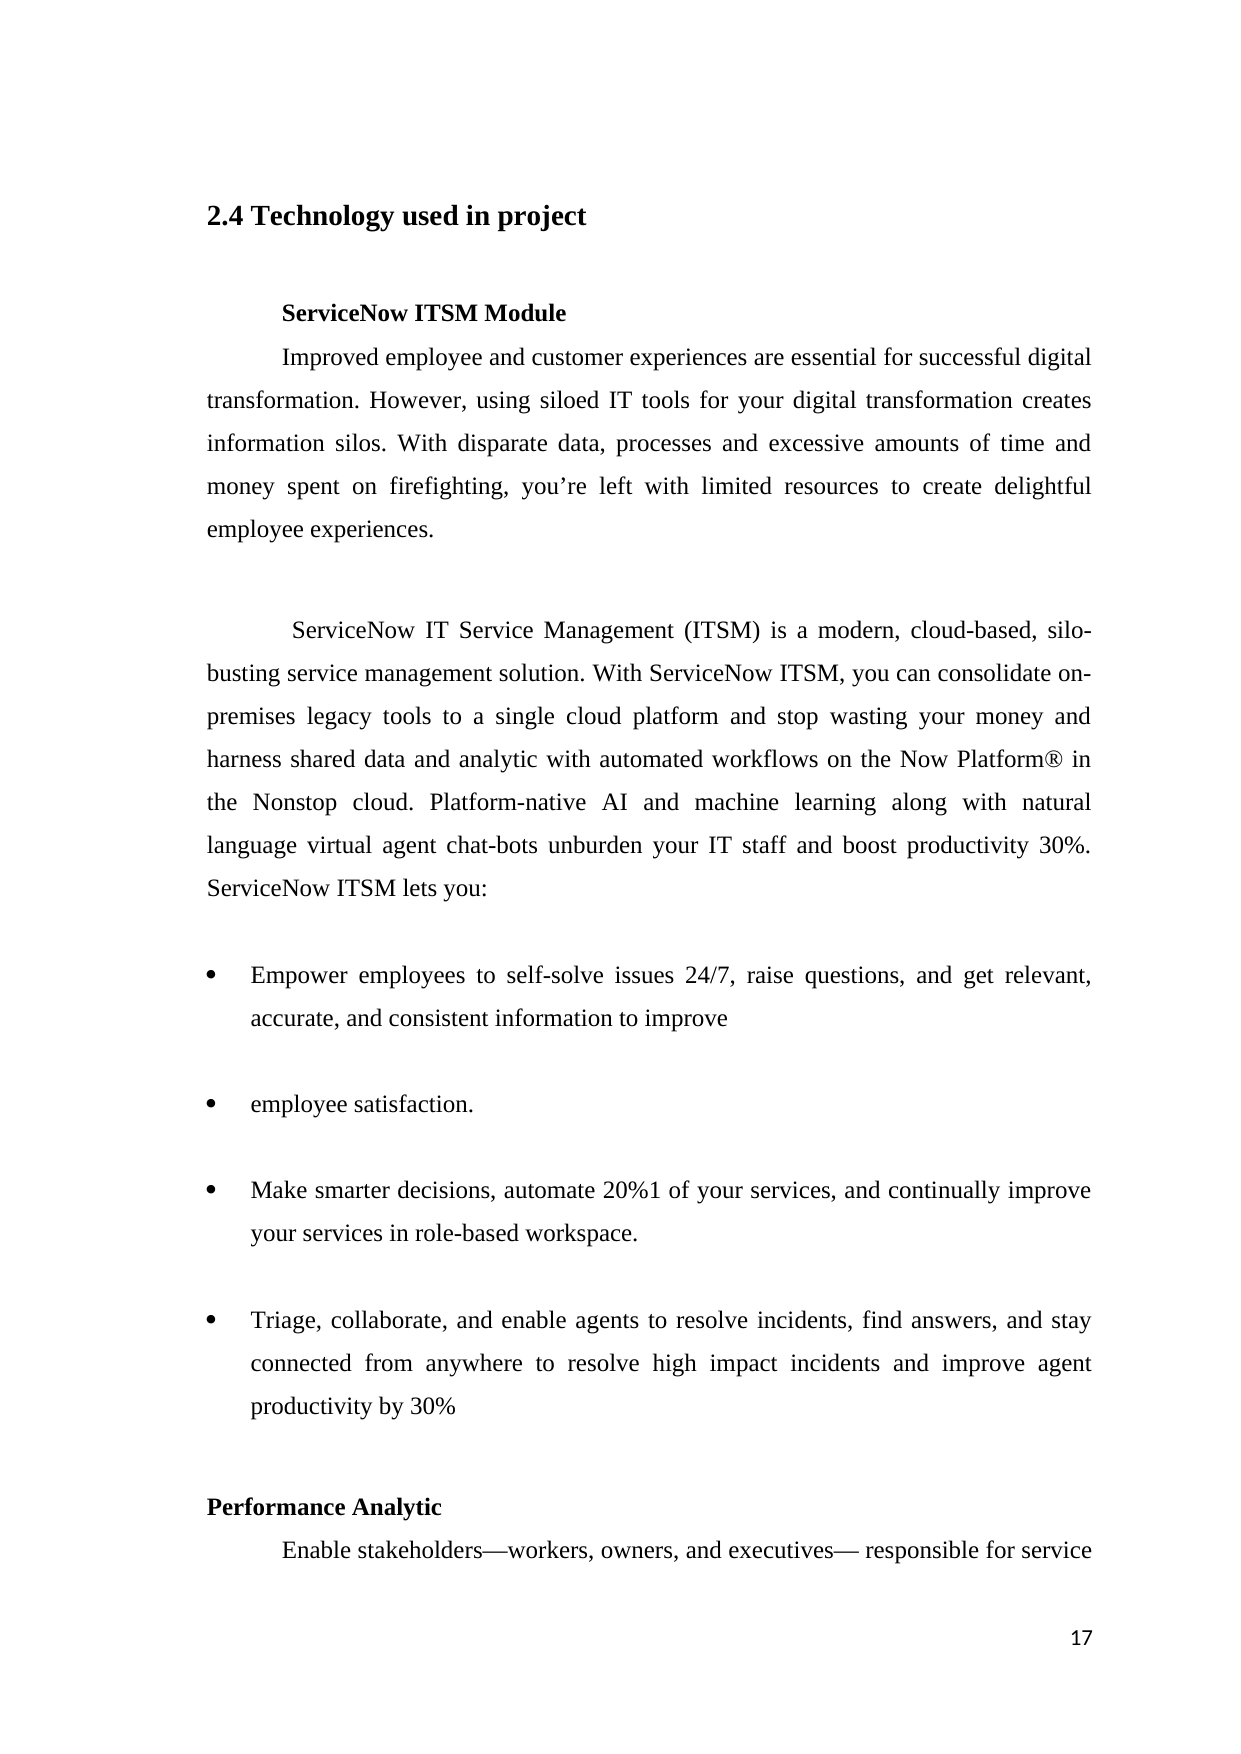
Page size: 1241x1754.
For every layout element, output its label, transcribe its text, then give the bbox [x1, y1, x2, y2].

list Empower employees to self-solve issues 24/7, raise questions, and get relevant, accurate, and consistent information to improve [207, 960, 1093, 1032]
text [207, 1535, 1093, 1563]
text ServiceNow ITSM Module [207, 298, 1093, 327]
text ServiceNow IT Service Management (ITSM) is a modern, cloud-based, silo-busting service management solution. With ServiceNow ITSM, you can consolidate on-premises legacy tools to a single cloud platform and stop wasting your money and harness shared data and analytic with automated workflows on the Now Platform® in the Nonstop cloud. Platform-native AI and machine learning along with natural language virtual agent chat-bots unburden your IT staff and boost productivity 30%. ServiceNow ITSM lets you: [207, 615, 1093, 902]
text Improved employee and customer experiences are essential for successful digital transformation. However, using siloed IT tools for your digital transformation creates information silos. With disparate data, processes and excessive amounts of time and money spent on firefighting, you’re left with limited resources to create delightful employee experiences. [207, 342, 1093, 543]
list Triage, collaborate, and enable agents to resolve incidents, find answers, and stay connected from anywhere to resolve high impact incidents and improve agent productivity by 30% [207, 1305, 1093, 1420]
text 2.4 Technology used in project [207, 198, 1093, 231]
list Make smarter decisions, automate 20%1 of your services, and continually improve your services in role-based workspace. [207, 1175, 1093, 1247]
text Performance Analytic [207, 1492, 1093, 1520]
list employee satisfaction. [207, 1089, 1093, 1118]
